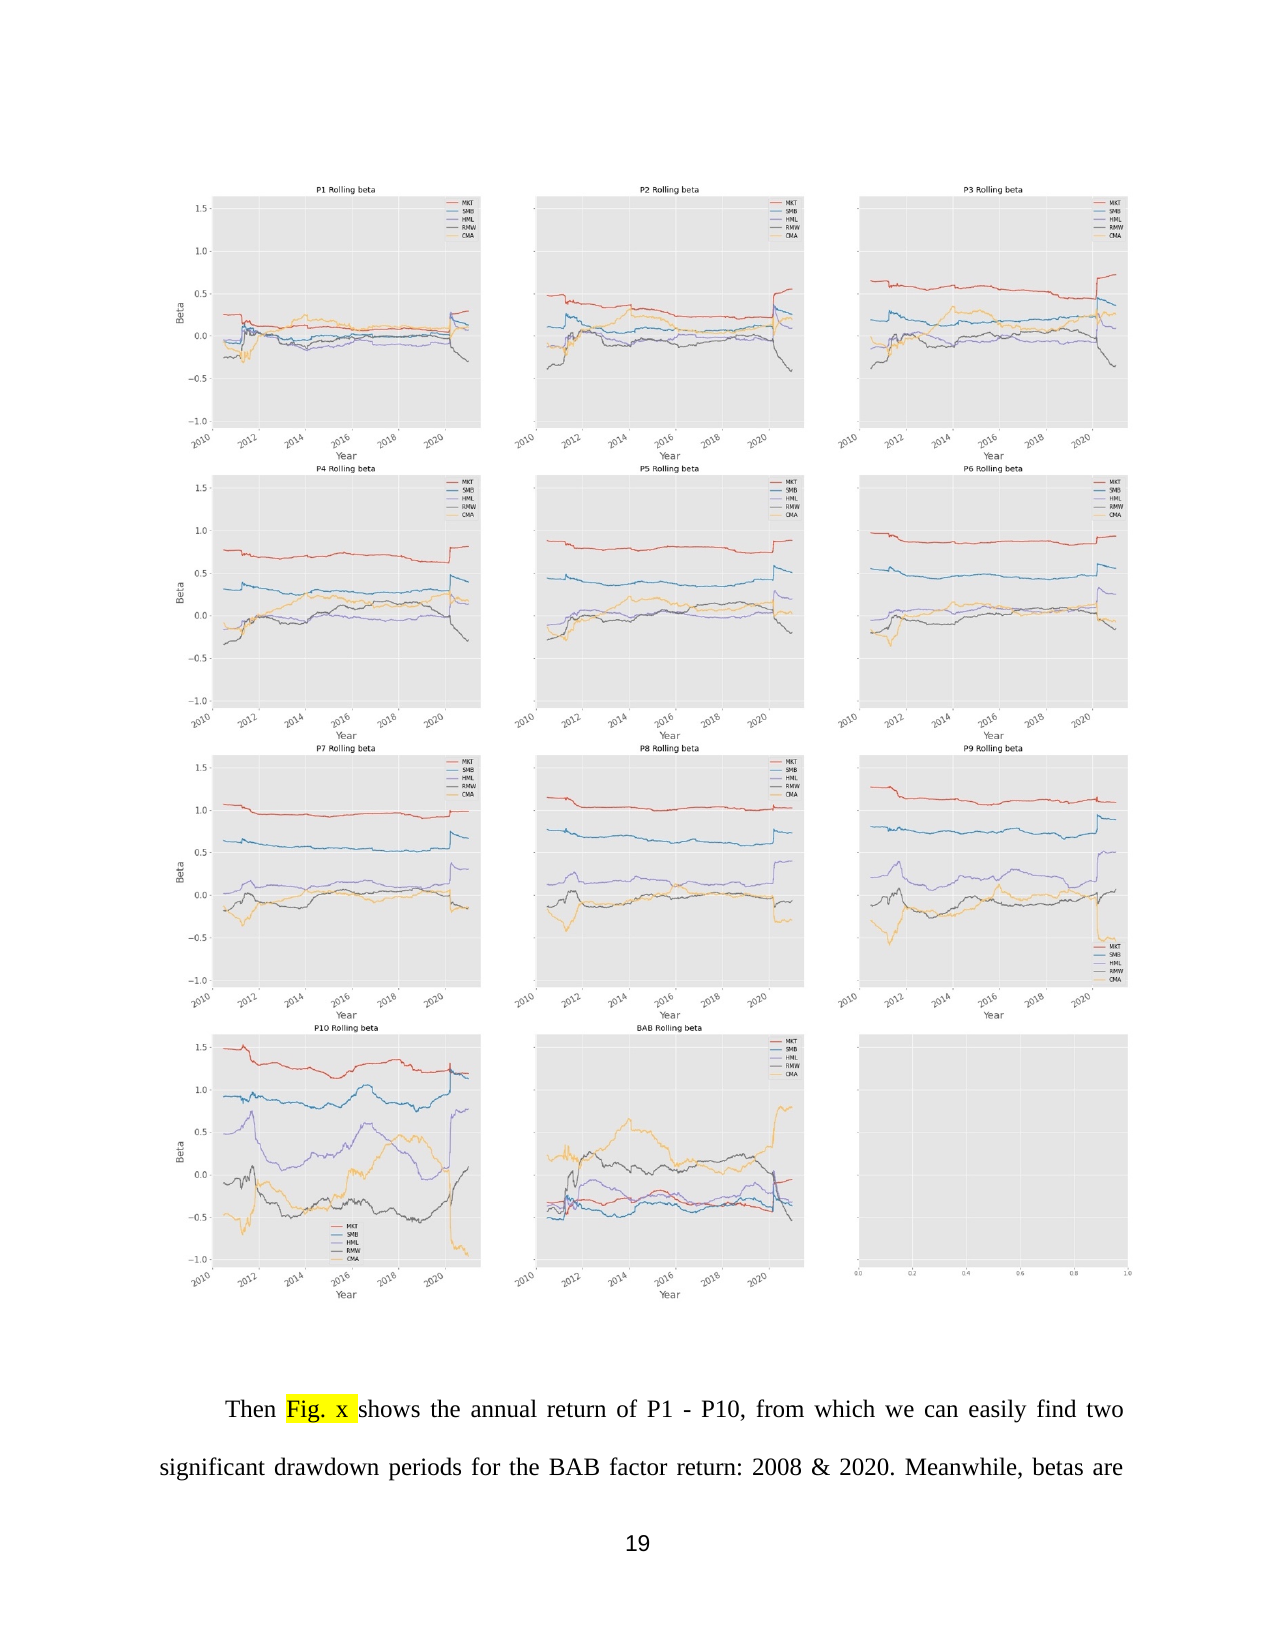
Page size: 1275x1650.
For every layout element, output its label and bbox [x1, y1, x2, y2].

picture [150, 150, 1143, 1311]
text [159, 1394, 1125, 1480]
